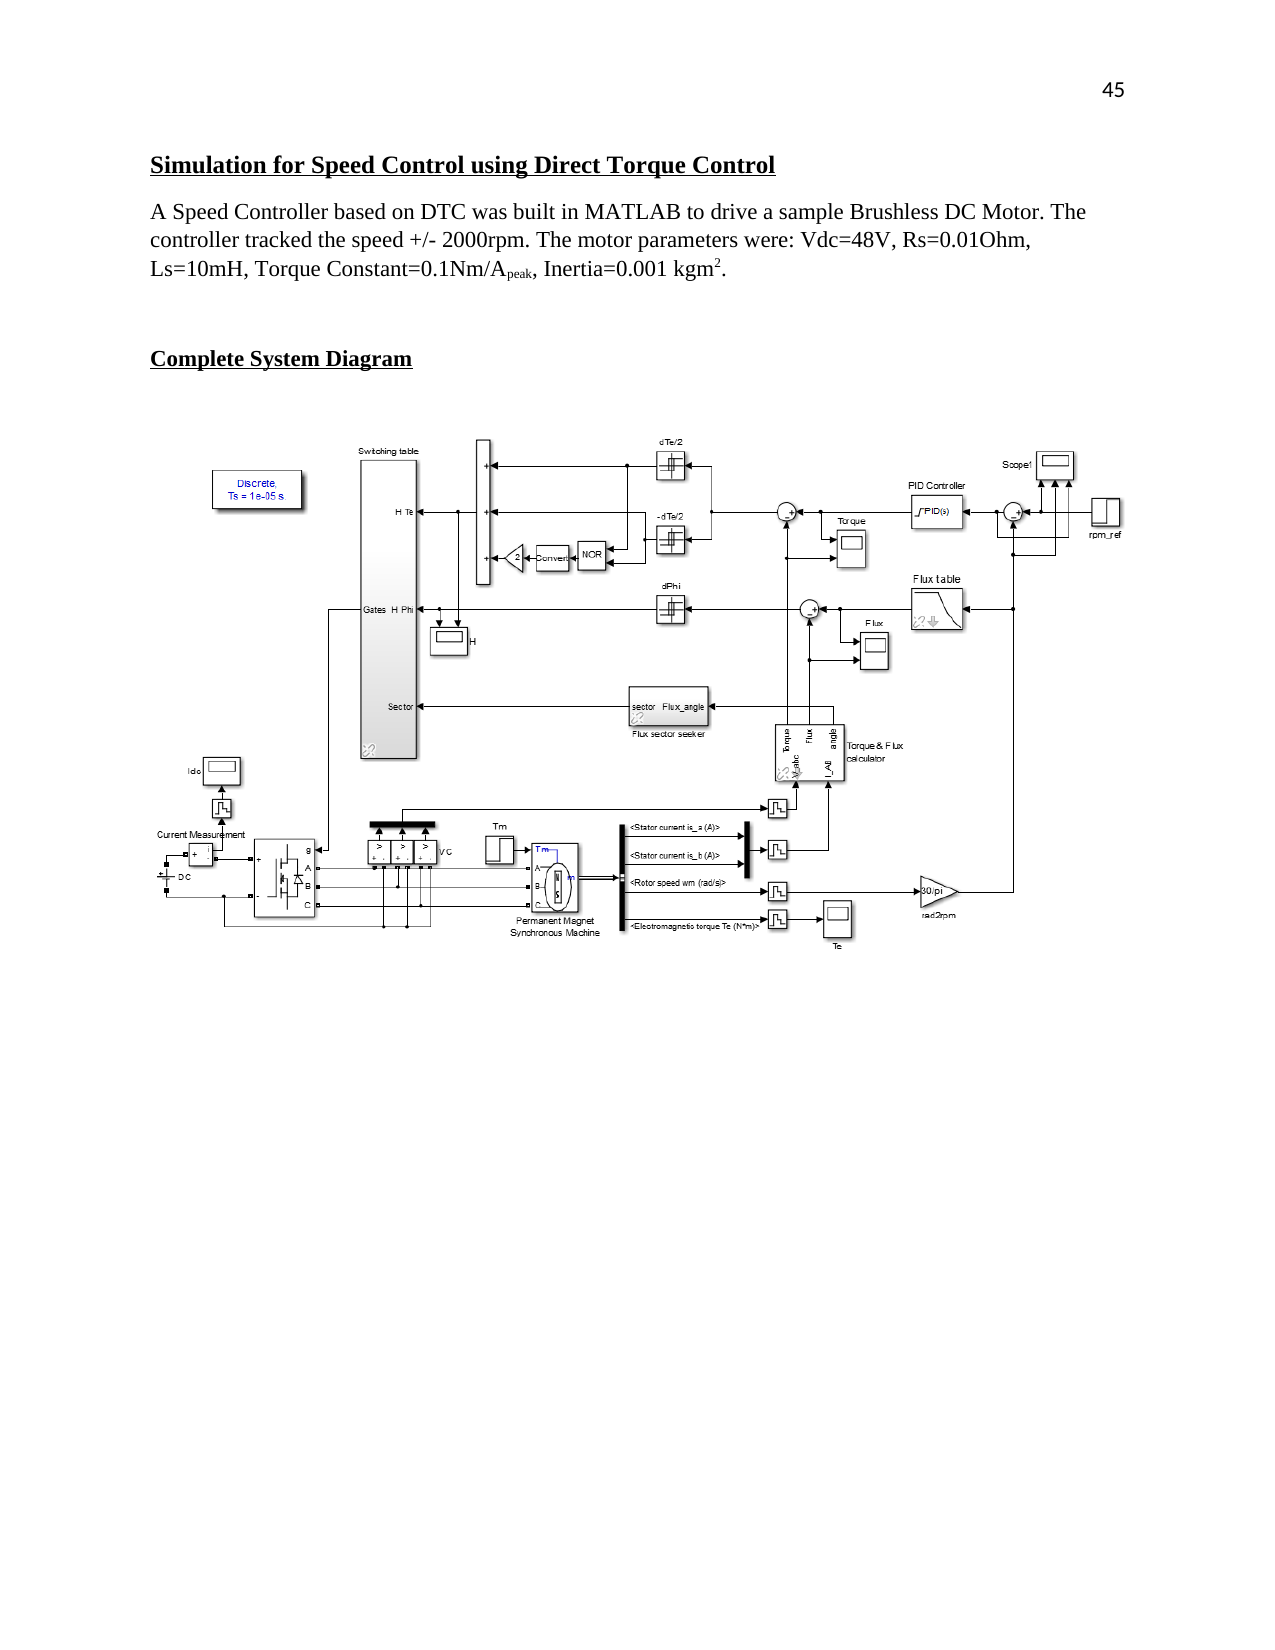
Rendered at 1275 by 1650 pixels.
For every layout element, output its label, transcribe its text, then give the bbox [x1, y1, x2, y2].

text A Speed Controller based on DTC was built in MATLAB to drive a sample Brushless DC Motor. The controller tracked the speed +/- 2000rpm. The motor parameters were: Vdc=48V, Rs=0.01Ohm, Ls=10mH, Torque Constant=0.1Nm/Apeak, Inertia=0.001 kgm2. [150, 198, 1125, 281]
text Simulation for Speed Control using Direct Torque Control [150, 150, 1125, 179]
text Complete System Diagram [150, 345, 1125, 371]
picture [150, 435, 1126, 958]
